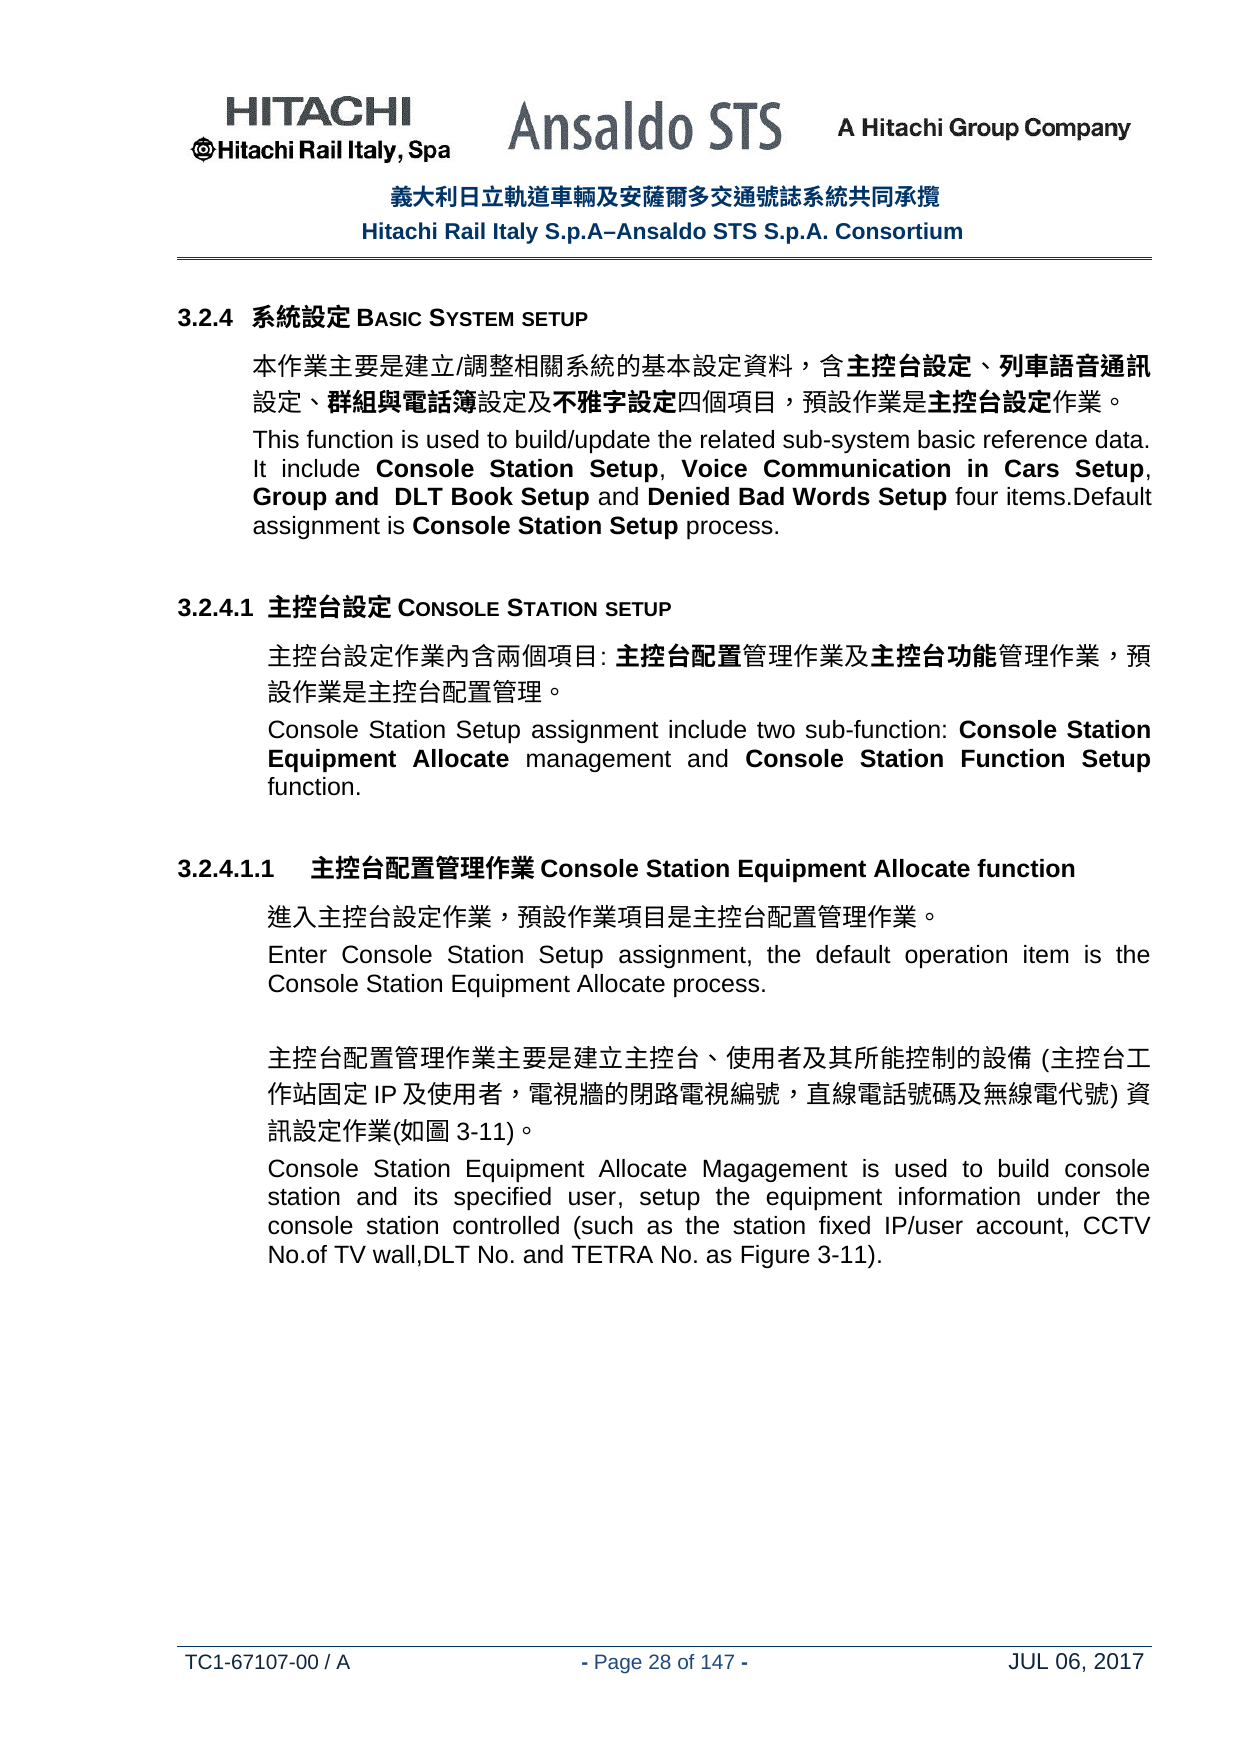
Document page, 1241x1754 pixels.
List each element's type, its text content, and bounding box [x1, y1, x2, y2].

subtitle 主控台設定Console Station setup [177, 587, 1152, 623]
text 進入主控台設定作業，預設作業項目是主控台配置管理作業。 [267, 897, 1152, 933]
text 主控台設定作業內含兩個項目: 主控台配置管理作業及主控台功能管理作業，預設作業是主控台配置管理。 [267, 636, 1152, 708]
text This function is used to build/update the related sub-system basic reference data. It include Console Station Setup, Voice Communication in Cars Setup, Group and DLT Book Setup and Denied Bad Words Setup four items.Default assignment is Console Station Setup process. [252, 425, 1152, 540]
text Enter Console Station Setup assignment, the default operation item is the Console Station Equipment Allocate process. [267, 940, 1152, 997]
text Console Station Setup assignment include two sub-function: Console Station Equipment Allocate management and Console Station Function Setup function. [267, 715, 1152, 801]
subtitle 系統設定Basic System setup [177, 297, 1152, 333]
text 本作業主要是建立/調整相關系統的基本設定資料，含主控台設定、列車語音通訊設定、群組與電話簿設定及不雅字設定四個項目，預設作業是主控台設定作業。 [252, 346, 1152, 418]
picture [184, 88, 1146, 169]
subtitle 主控台配置管理作業Console Station Equipment Allocate function [177, 848, 1152, 885]
